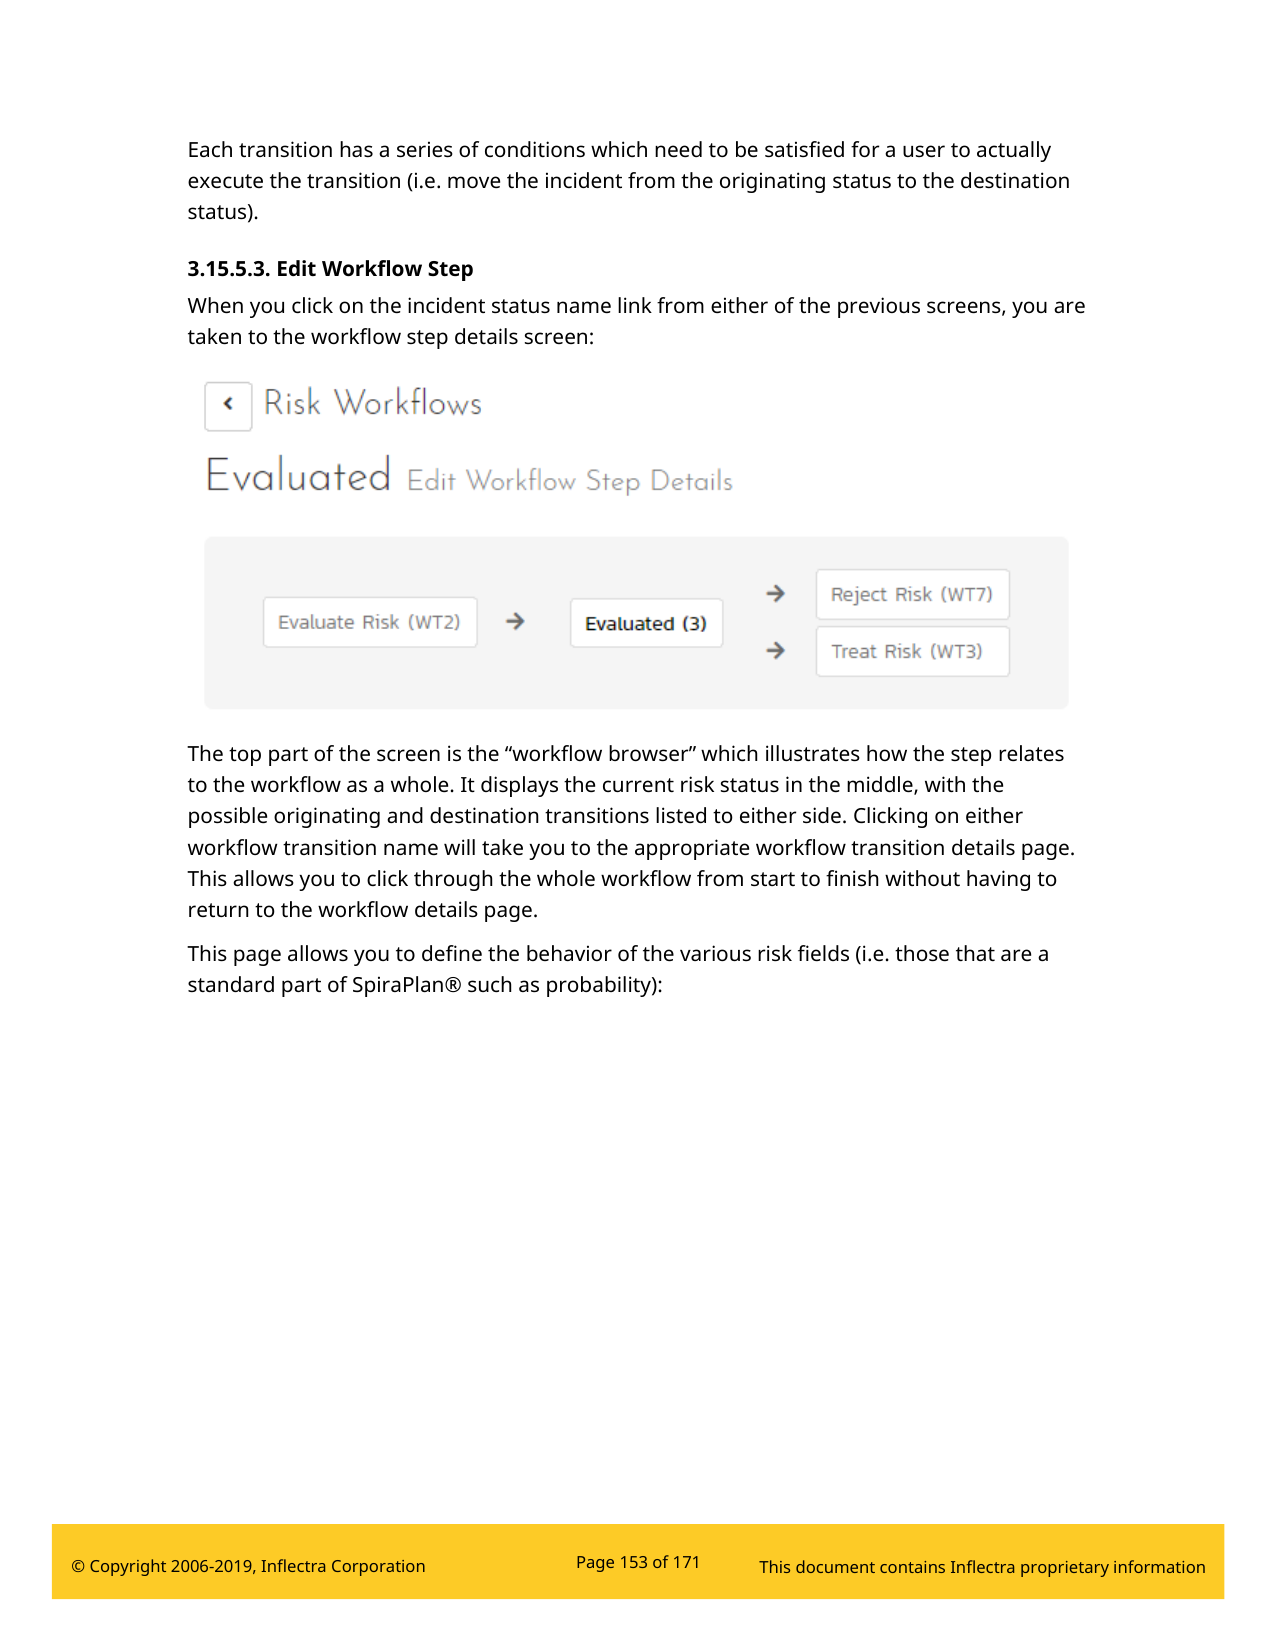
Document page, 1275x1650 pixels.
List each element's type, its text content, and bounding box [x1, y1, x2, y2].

text The top part of the screen is the “workflow browser” which illustrates how the step relates to the workflow as a whole. It displays the current risk status in the middle, with the possible originating and destination transitions listed to either side. Clicking on either workflow transition name will take you to the appropriate workflow transition details page. This allows you to click through the whole workflow from start to finish without having to return to the workflow details page. [187, 739, 1087, 924]
text When you click on the incident status name link from either of the previous screens, you are taken to the workflow step details screen: [187, 291, 1087, 351]
subtitle 3.15.5.3. Edit Workflow Step [187, 254, 1087, 282]
text Each transition has a series of conditions which need to be satisfied for a user to actually execute the transition (i.e. move the incident from the originating status to the destination status). [187, 135, 1087, 226]
picture [187, 366, 1088, 724]
text This page allows you to define the behavior of the various risk fields (i.e. those that are a standard part of SpiraPlan® such as probability): [187, 939, 1087, 999]
